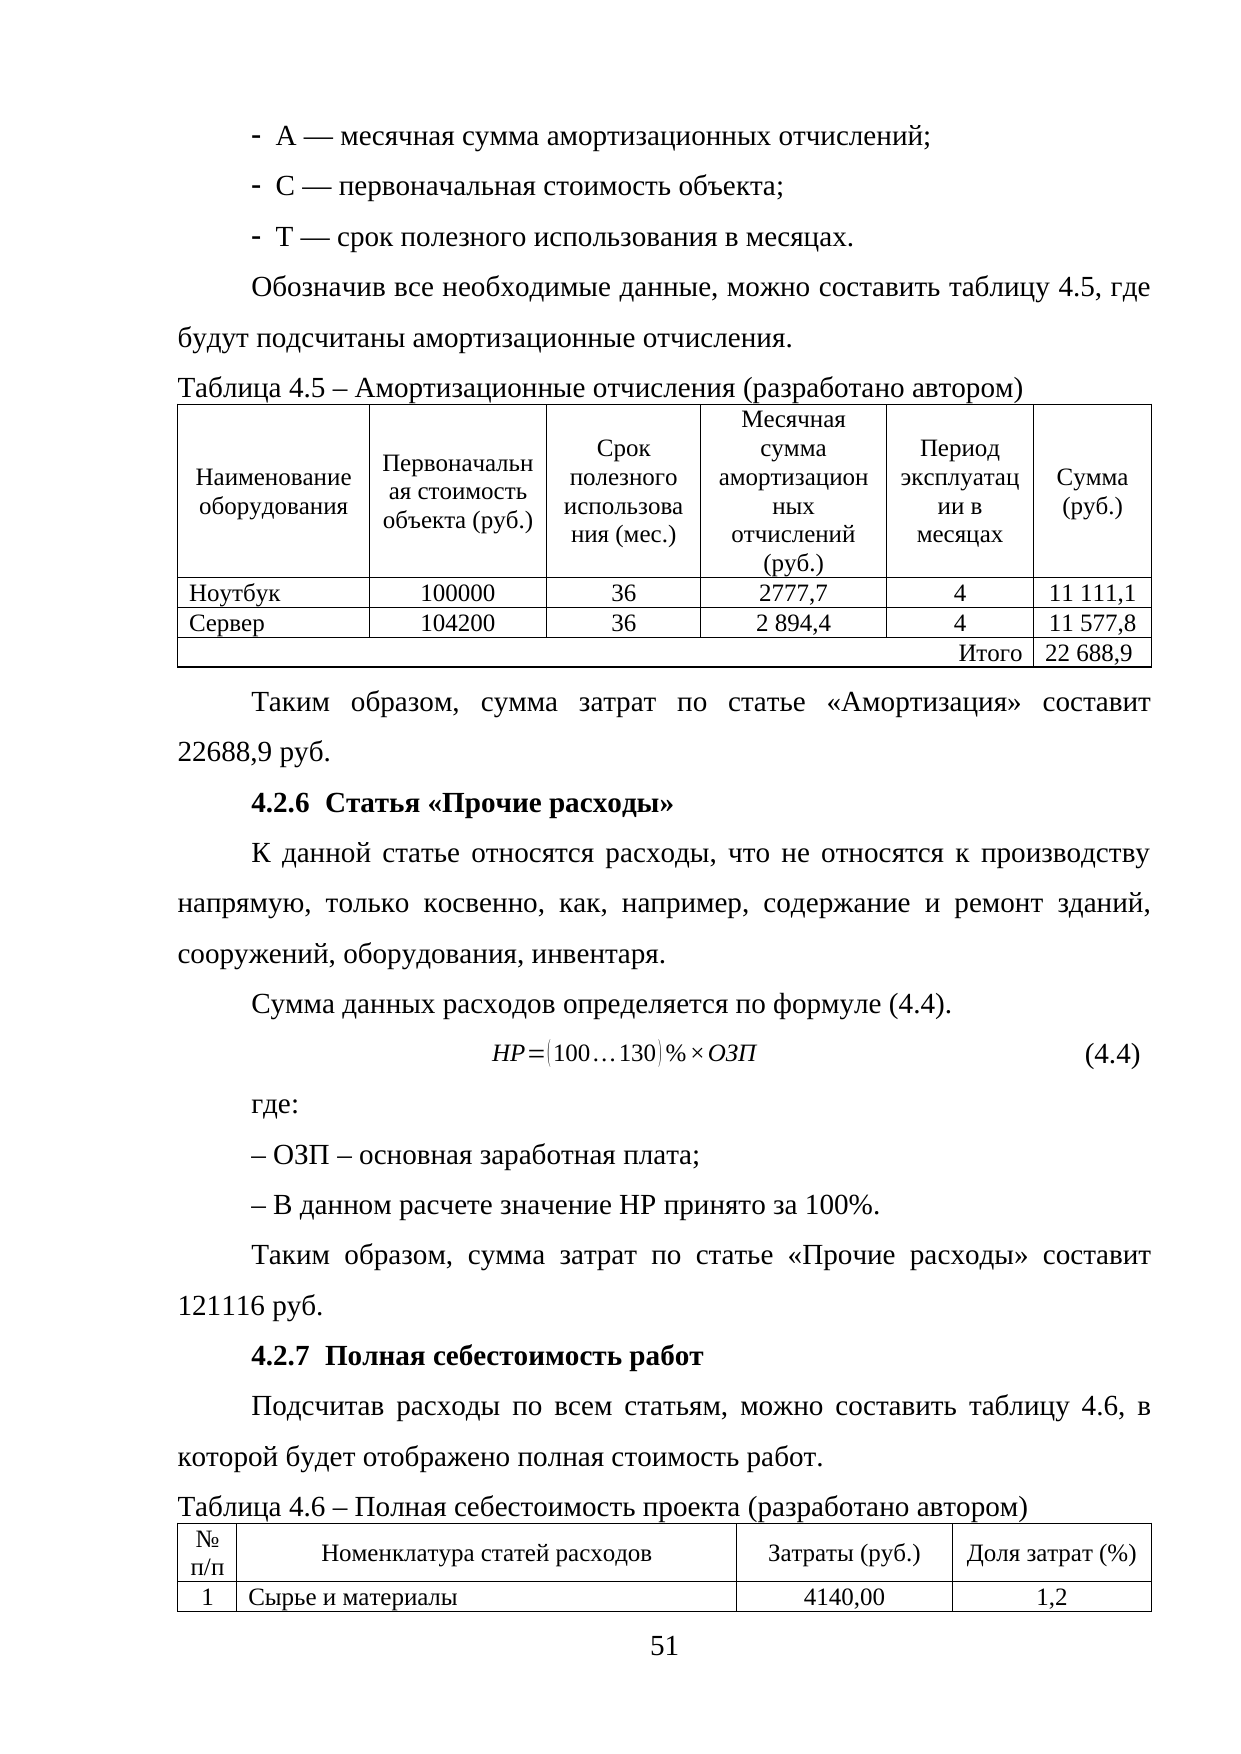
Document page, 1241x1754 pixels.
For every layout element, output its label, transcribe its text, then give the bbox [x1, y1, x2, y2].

text Статья «Прочие расходы» [177, 785, 1152, 818]
table_cell 4140,00 [737, 1582, 952, 1611]
list С — первоначальная стоимость объекта; [177, 168, 1152, 202]
text Таким образом, сумма затрат по статье «Амортизация» составит 22688,9 руб. [177, 684, 1152, 768]
table_cell 2777,7 [701, 578, 886, 607]
table_header Наименование оборудования [178, 405, 369, 577]
text Таблица 4.6 – Полная себестоимость проекта (разработано автором) [177, 1489, 1152, 1523]
text Полная себестоимость работ [177, 1338, 1152, 1372]
table_cell 36 [547, 608, 700, 637]
table_cell 1,2 [953, 1582, 1151, 1611]
table_header Сумма (руб.) [1034, 405, 1151, 577]
text Обозначив все необходимые данные, можно составить таблицу 4.5, где будут подсчитаны амортизационные отчисления. [177, 269, 1152, 353]
table_cell Итого [178, 638, 1033, 666]
table_cell 11 577,8 [1034, 608, 1151, 637]
table_header Период эксплуатации в месяцах [887, 405, 1033, 577]
text Сумма данных расходов определяется по формуле (4.4). [177, 986, 1152, 1019]
text К данной статье относятся расходы, что не относятся к производству напрямую, только косвенно, как, например, содержание и ремонт зданий, сооружений, оборудования, инвентаря. [177, 835, 1152, 969]
text В данном расчете значение НР принято за 100%. [177, 1187, 1152, 1221]
table_cell 1 [178, 1582, 236, 1611]
text Таблица 4.5 – Амортизационные отчисления (разработано автором) [177, 370, 1152, 403]
text ОЗП – основная заработная плата; [177, 1137, 1152, 1170]
table_cell 4 [887, 608, 1033, 637]
text Таким образом, сумма затрат по статье «Прочие расходы» составит 121116 руб. [177, 1237, 1152, 1321]
table_cell 22 688,9 [1034, 638, 1151, 666]
text Подсчитав расходы по всем статьям, можно составить таблицу 4.6, в которой будет отображено полная стоимость работ. [177, 1388, 1152, 1472]
table_cell Сырье и материалы [237, 1582, 736, 1611]
table_cell 100000 [370, 578, 546, 607]
table_header Месячная сумма амортизационных отчислений (руб.) [701, 405, 886, 577]
table_header Доля затрат (%) [953, 1524, 1151, 1581]
table_header [177, 1036, 1073, 1087]
table_cell 11 111,1 [1034, 578, 1151, 607]
table_header Затраты (руб.) [737, 1524, 952, 1581]
list А — месячная сумма амортизационных отчислений; [333, 118, 1152, 152]
table_cell 104200 [370, 608, 546, 637]
list Т — срок полезного использования в месяцах. [177, 219, 1152, 253]
table_header Первоначальная стоимость объекта (руб.) [370, 405, 546, 577]
text где: [177, 1087, 1152, 1120]
table_cell Ноутбук [178, 578, 369, 607]
table_header Срок полезного использования (мес.) [547, 405, 700, 577]
list А — месячная сумма амортизационных отчислений; [177, 118, 304, 152]
table_header (4.4) [1073, 1036, 1152, 1087]
table_cell 4 [887, 578, 1033, 607]
table_cell Сервер [178, 608, 369, 637]
table_header Номенклатура статей расходов [237, 1524, 736, 1581]
table_cell 36 [547, 578, 700, 607]
table_header № п/п [178, 1524, 236, 1581]
table_cell 2 894,4 [701, 608, 886, 637]
